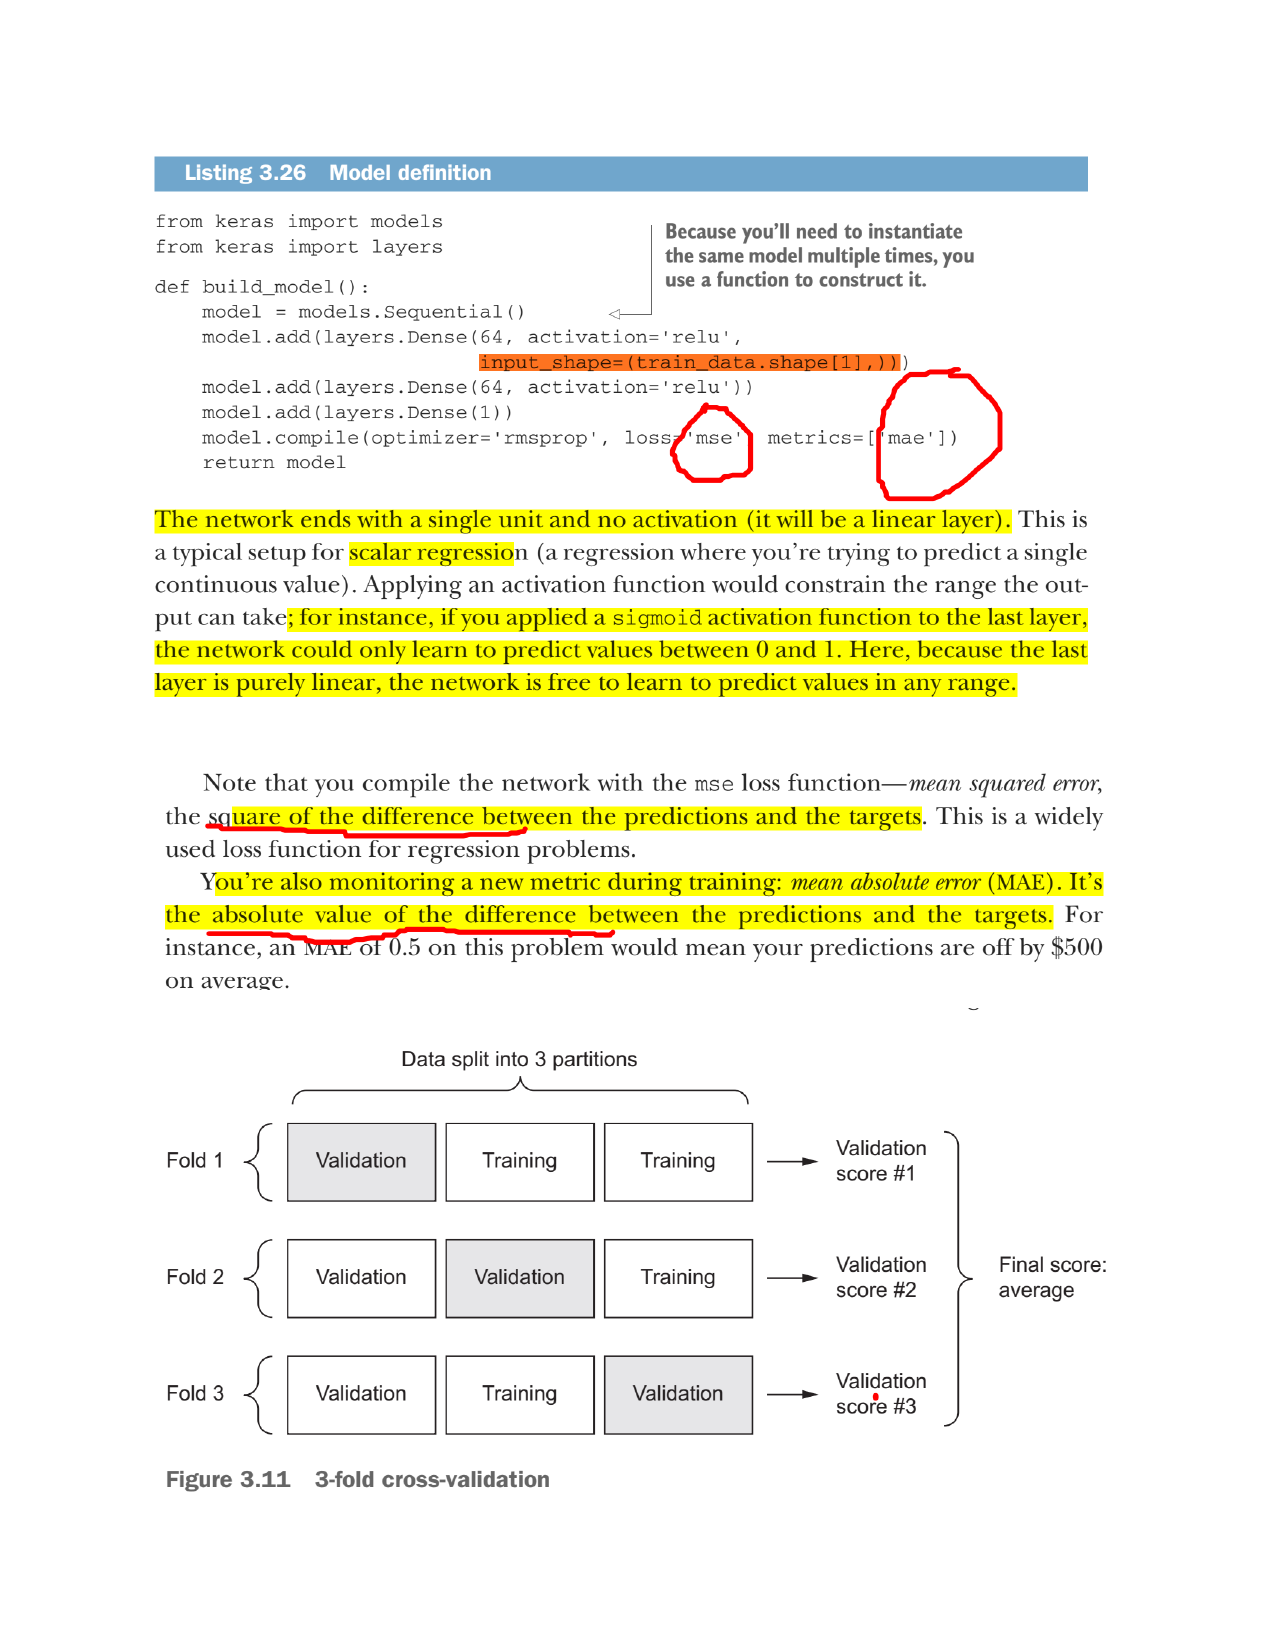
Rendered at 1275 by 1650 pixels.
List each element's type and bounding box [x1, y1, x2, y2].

picture [150, 752, 1125, 990]
picture [150, 150, 1125, 734]
picture [150, 1008, 1125, 1492]
